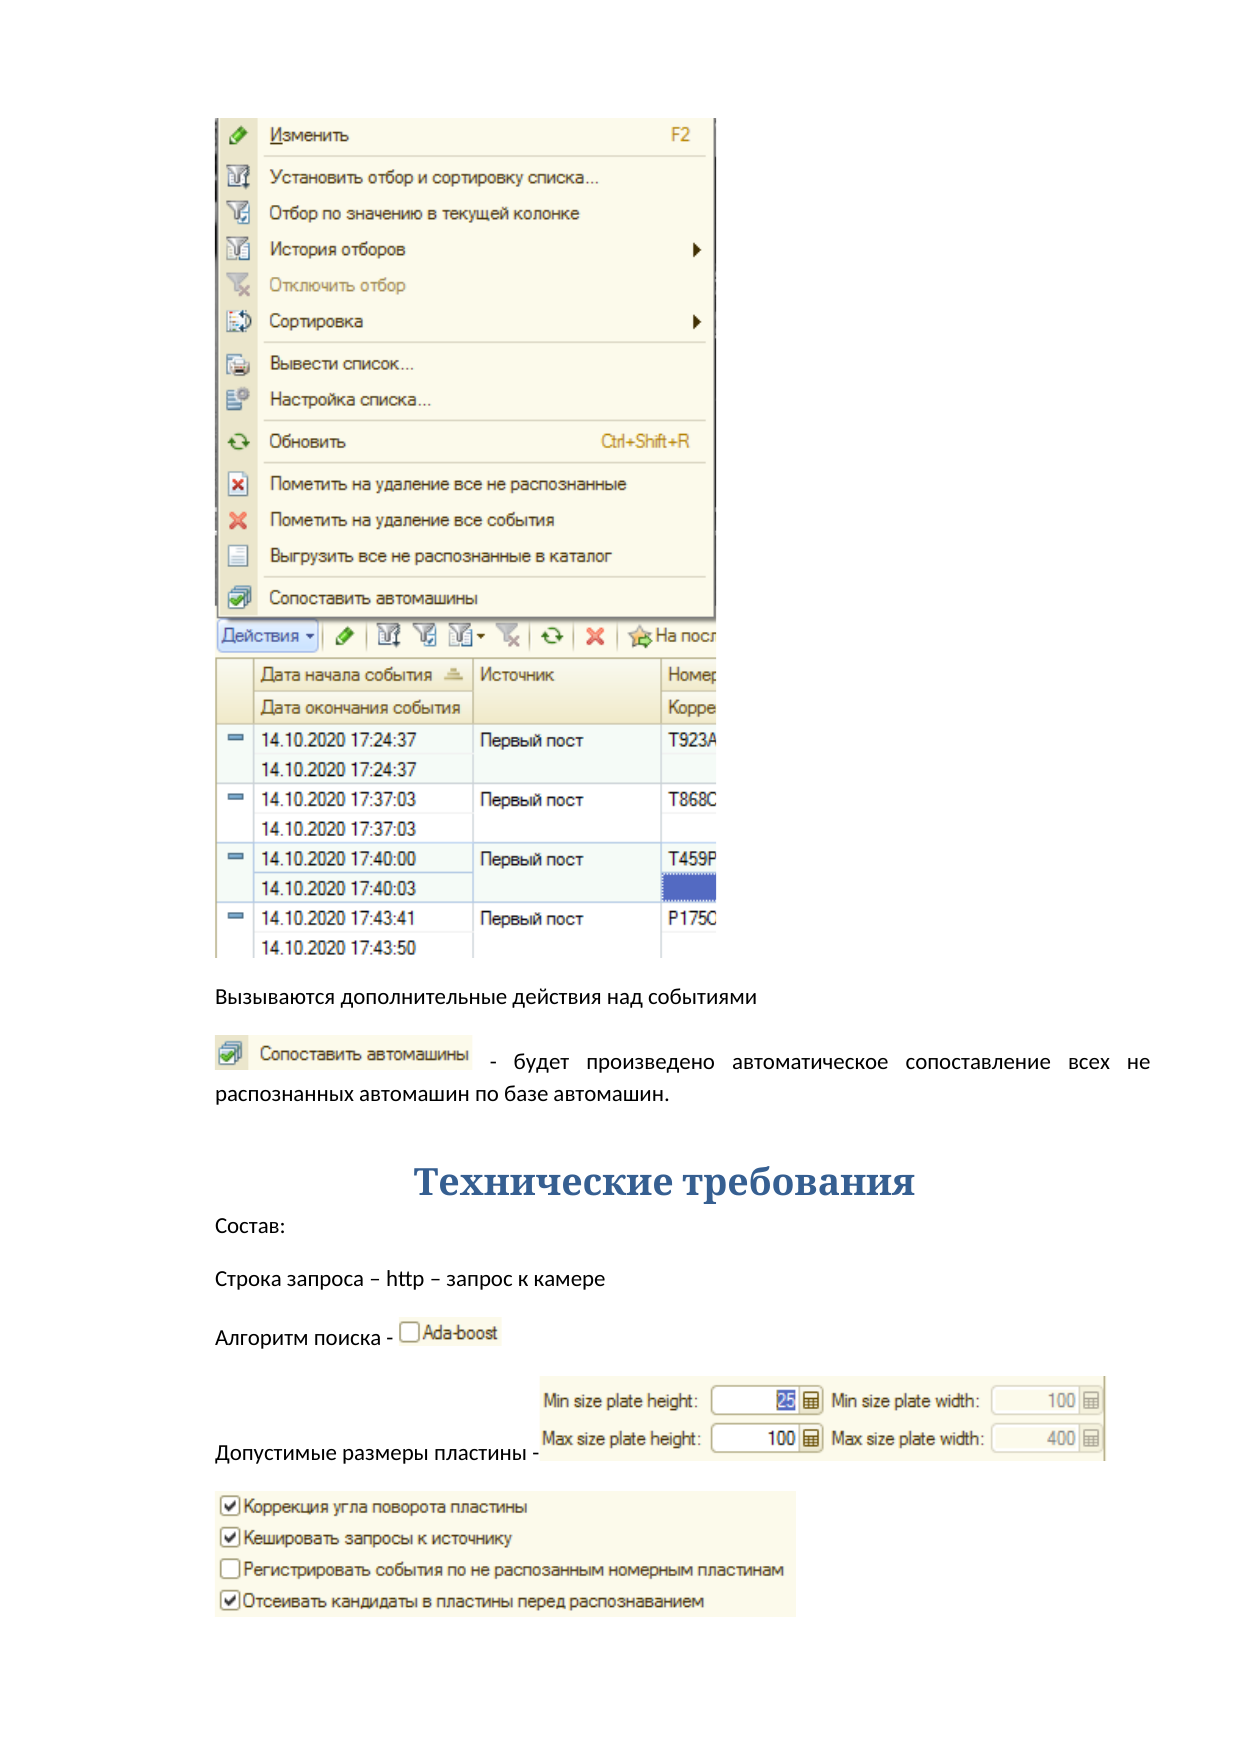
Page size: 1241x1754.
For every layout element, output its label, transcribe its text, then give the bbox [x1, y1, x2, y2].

picture [398, 1317, 502, 1346]
text Строка запроса – http – запрос к камере [215, 1264, 1152, 1292]
text Состав: [215, 1211, 1152, 1239]
picture [539, 1376, 1107, 1461]
text Вызываются дополнительные действия над событиями [215, 982, 1152, 1010]
subtitle Технические требования [177, 1162, 1152, 1205]
picture [214, 1035, 473, 1070]
picture [214, 1491, 796, 1617]
text - будет произведено автоматическое сопоставление всех не распознанных автомашин по базе автомашин. [215, 1035, 1152, 1107]
picture [214, 118, 717, 958]
text Алгоритм поиска - [215, 1317, 1152, 1351]
